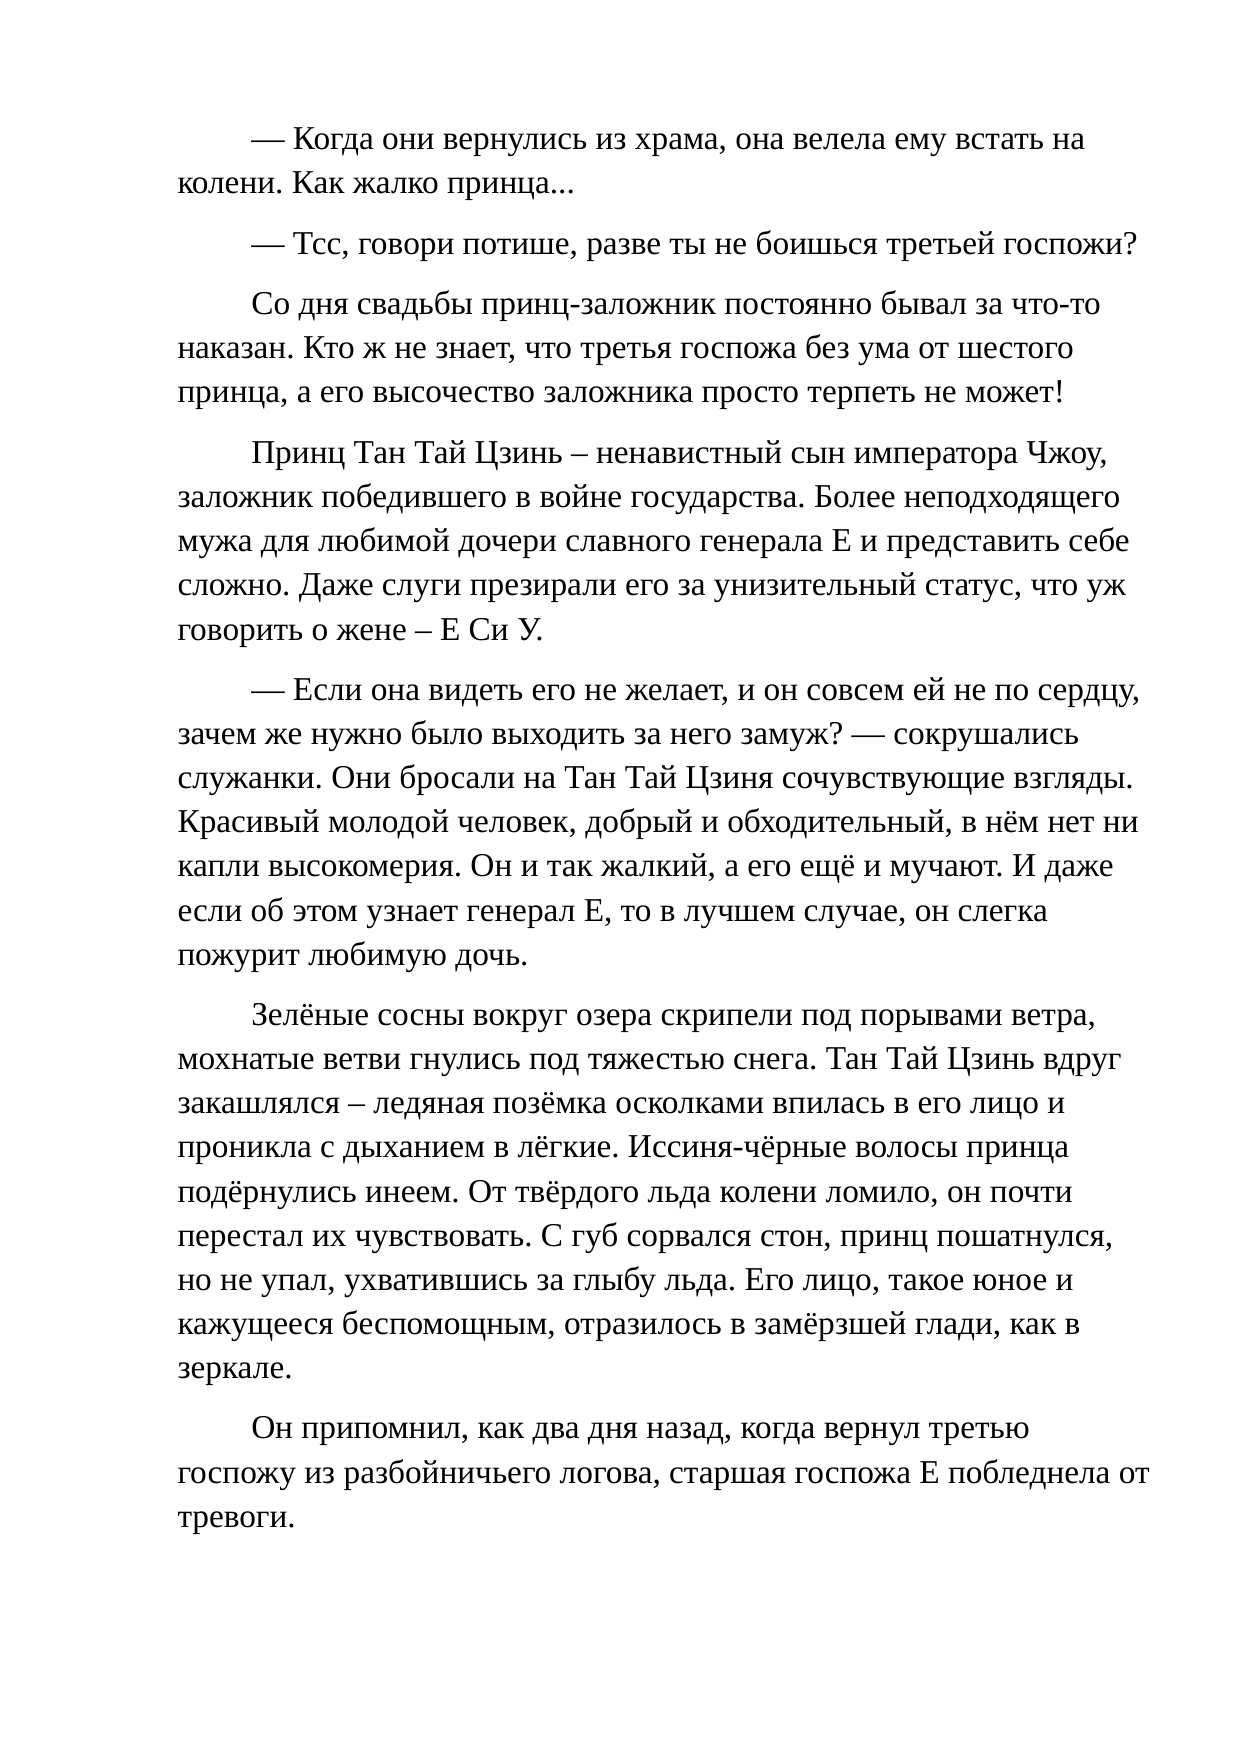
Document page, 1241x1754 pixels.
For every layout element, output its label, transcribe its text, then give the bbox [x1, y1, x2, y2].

text Он припомнил, как два дня назад, когда вернул третью госпожу из разбойничьего логова, старшая госпожа Е побледнела от тревоги. [177, 1408, 1152, 1534]
text Со дня свадьбы принц-заложник постоянно бывал за что-то наказан. Кто ж не знает, что третья госпожа без ума от шестого принца, а его высочество заложника просто терпеть не может! [177, 284, 1152, 410]
text Принц Тан Тай Цзинь – ненавистный сын императора Чжоу, заложник победившего в войне государства. Более неподходящего мужа для любимой дочери славного генерала Е и представить себе сложно. Даже слуги презирали его за унизительный статус, что уж говорить о жене – Е Си У. [177, 432, 1152, 647]
text — Тсс, говори потише, разве ты не боишься третьей госпожи? [177, 223, 1152, 261]
text — Если она видеть его не желает, и он совсем ей не по сердцу, зачем же нужно было выходить за него замуж? — сокрушались служанки. Они бросали на Тан Тай Цзиня сочувствующие взгляды. Красивый молодой человек, добрый и обходительный, в нём нет ни капли высокомерия. Он и так жалкий, а его ещё и мучают. И даже если об этом узнает генерал Е, то в лучшем случае, он слегка пожурит любимую дочь. [177, 669, 1152, 972]
text — Когда они вернулись из храма, она велела ему встать на колени. Как жалко принца... [177, 118, 1152, 201]
text Зелёные сосны вокруг озера скрипели под порывами ветра, мохнатые ветви гнулись под тяжестью снега. Тан Тай Цзинь вдруг закашлялся – ледяная позёмка осколками впилась в его лицо и проникла с дыханием в лёгкие. Иссиня-чёрные волосы принца подёрнулись инеем. От твёрдого льда колени ломило, он почти перестал их чувствовать. С губ сорвался стон, принц пошатнулся, но не упал, ухватившись за глыбу льда. Его лицо, такое юное и кажущееся беспомощным, отразилось в замёрзшей глади, как в зеркале. [177, 994, 1152, 1385]
